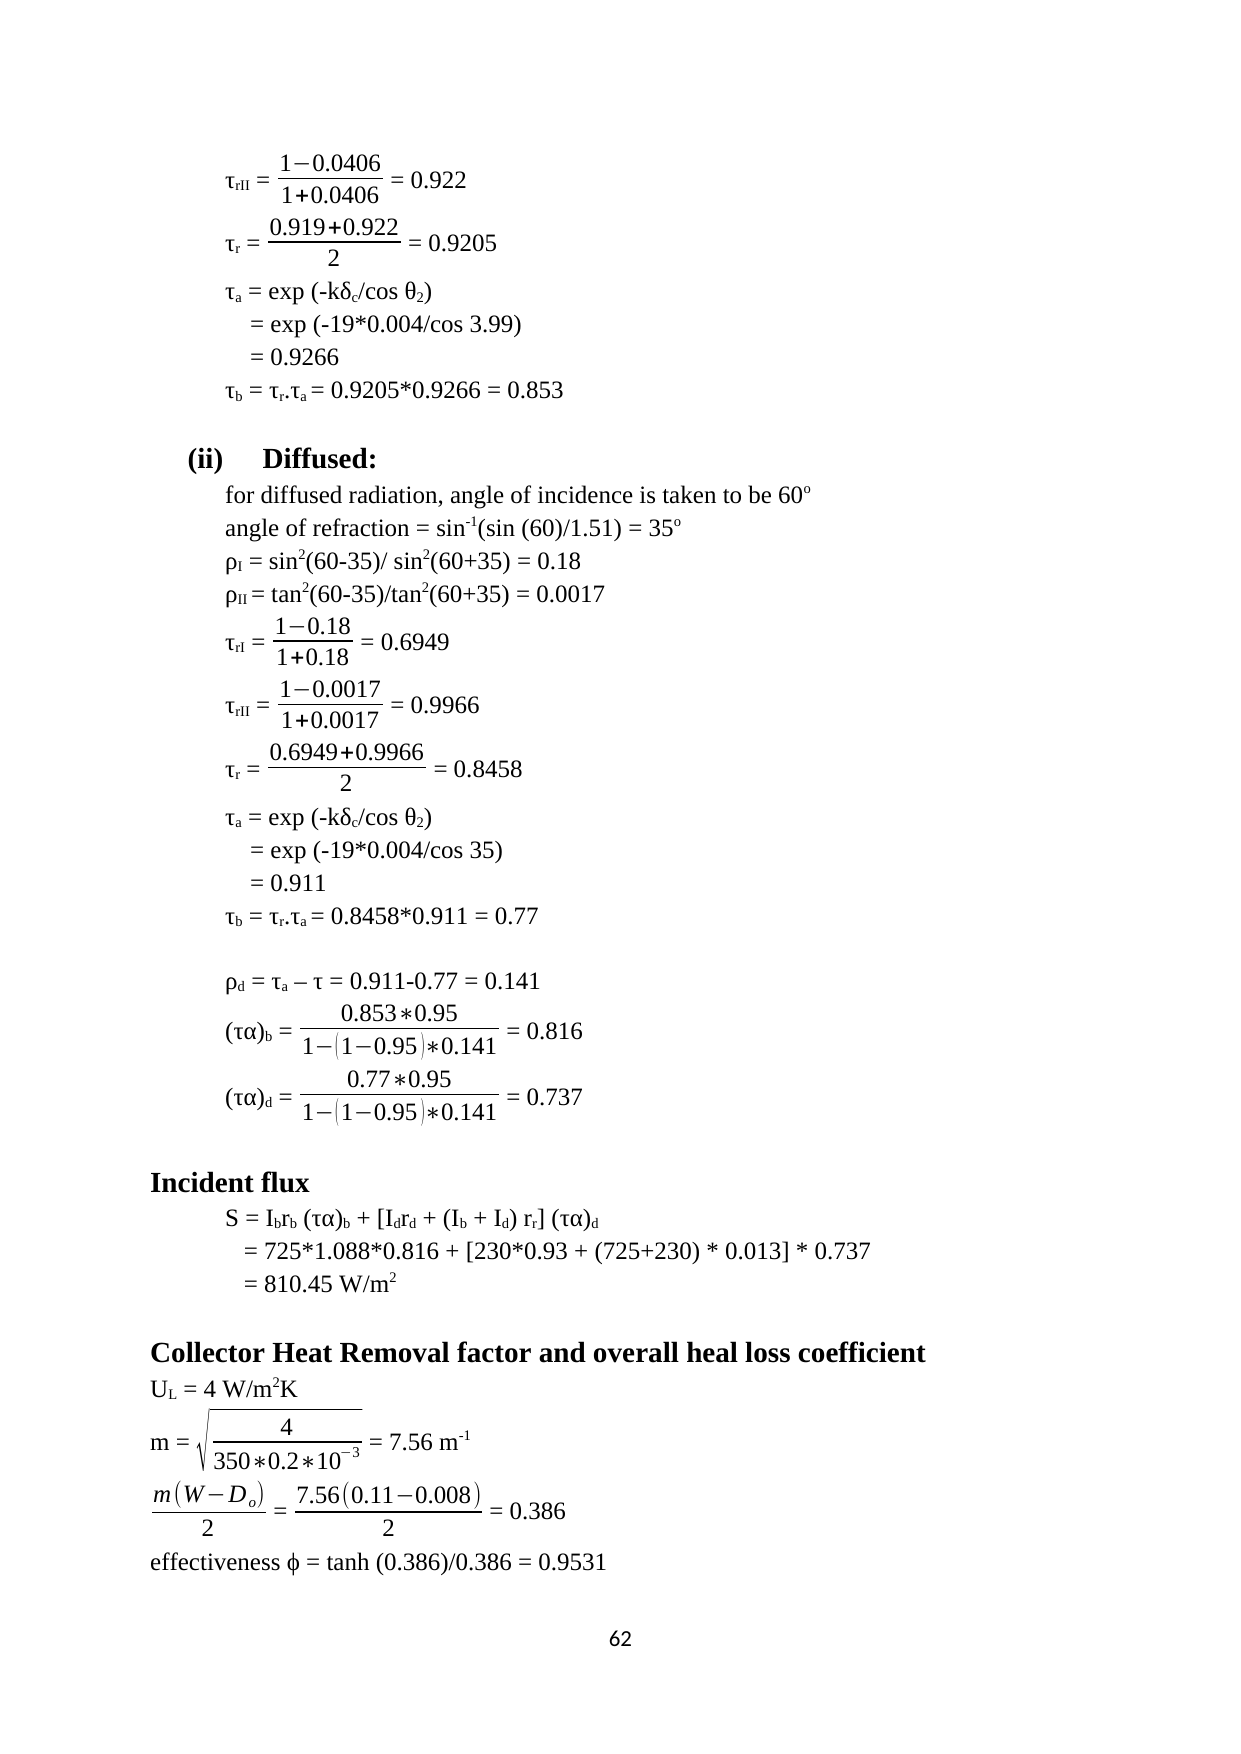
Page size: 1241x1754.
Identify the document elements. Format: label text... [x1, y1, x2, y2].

text = 725*1.088*0.816 + [230*0.93 + (725+230) * 0.013] * 0.737 [150, 1236, 1090, 1265]
text = 0.9266 [150, 342, 1090, 371]
text τb = τr.τa = 0.8458*0.911 = 0.77 [150, 901, 1090, 930]
text τb = τr.τa = 0.9205*0.9266 = 0.853 [150, 376, 1090, 404]
text ρI = sin2(60-35)/ sin2(60+35) = 0.18 [150, 546, 1090, 575]
text Collector Heat Removal factor and overall heal loss coefficient [150, 1335, 1090, 1369]
text τr = = 0.9205 [150, 213, 1090, 272]
text (τα)d = = 0.737 [150, 1066, 1090, 1127]
text τa = exp (-kδc/cos θ2) [150, 802, 1090, 831]
text UL = 4 W/m2K [150, 1374, 1090, 1403]
text τrII = = 0.9966 [150, 675, 1090, 734]
list Diffused: [187, 442, 1090, 475]
text τrI = = 0.6949 [150, 612, 1090, 671]
text τrII = = 0.922 [150, 150, 1090, 209]
text = exp (-19*0.004/cos 35) [150, 835, 1090, 864]
text effectiveness ϕ = tanh (0.386)/0.386 = 0.9531 [150, 1547, 1090, 1575]
text ρII = tan2(60-35)/tan2(60+35) = 0.0017 [150, 579, 1090, 608]
text angle of refraction = sin-1(sin (60)/1.51) = 35o [150, 513, 1090, 542]
text Incident flux [150, 1165, 1090, 1198]
text m = = 7.56 m-1 [150, 1407, 1090, 1475]
text = 0.911 [150, 868, 1090, 897]
text τr = = 0.8458 [225, 739, 1090, 798]
text τa = exp (-kδc/cos θ2) [150, 276, 1090, 305]
text for diffused radiation, angle of incidence is taken to be 60o [150, 480, 1090, 509]
text S = Ibrb (τα)b + [Idrd + (Ib + Id) rr] (τα)d [150, 1203, 1090, 1232]
text = 810.45 W/m2 [150, 1269, 1090, 1298]
text ρd = τa – τ = 0.911-0.77 = 0.141 [150, 966, 1090, 995]
text = exp (-19*0.004/cos 3.99) [150, 309, 1090, 338]
text (τα)b = = 0.816 [150, 999, 1090, 1061]
text = = 0.386 [150, 1479, 1090, 1542]
